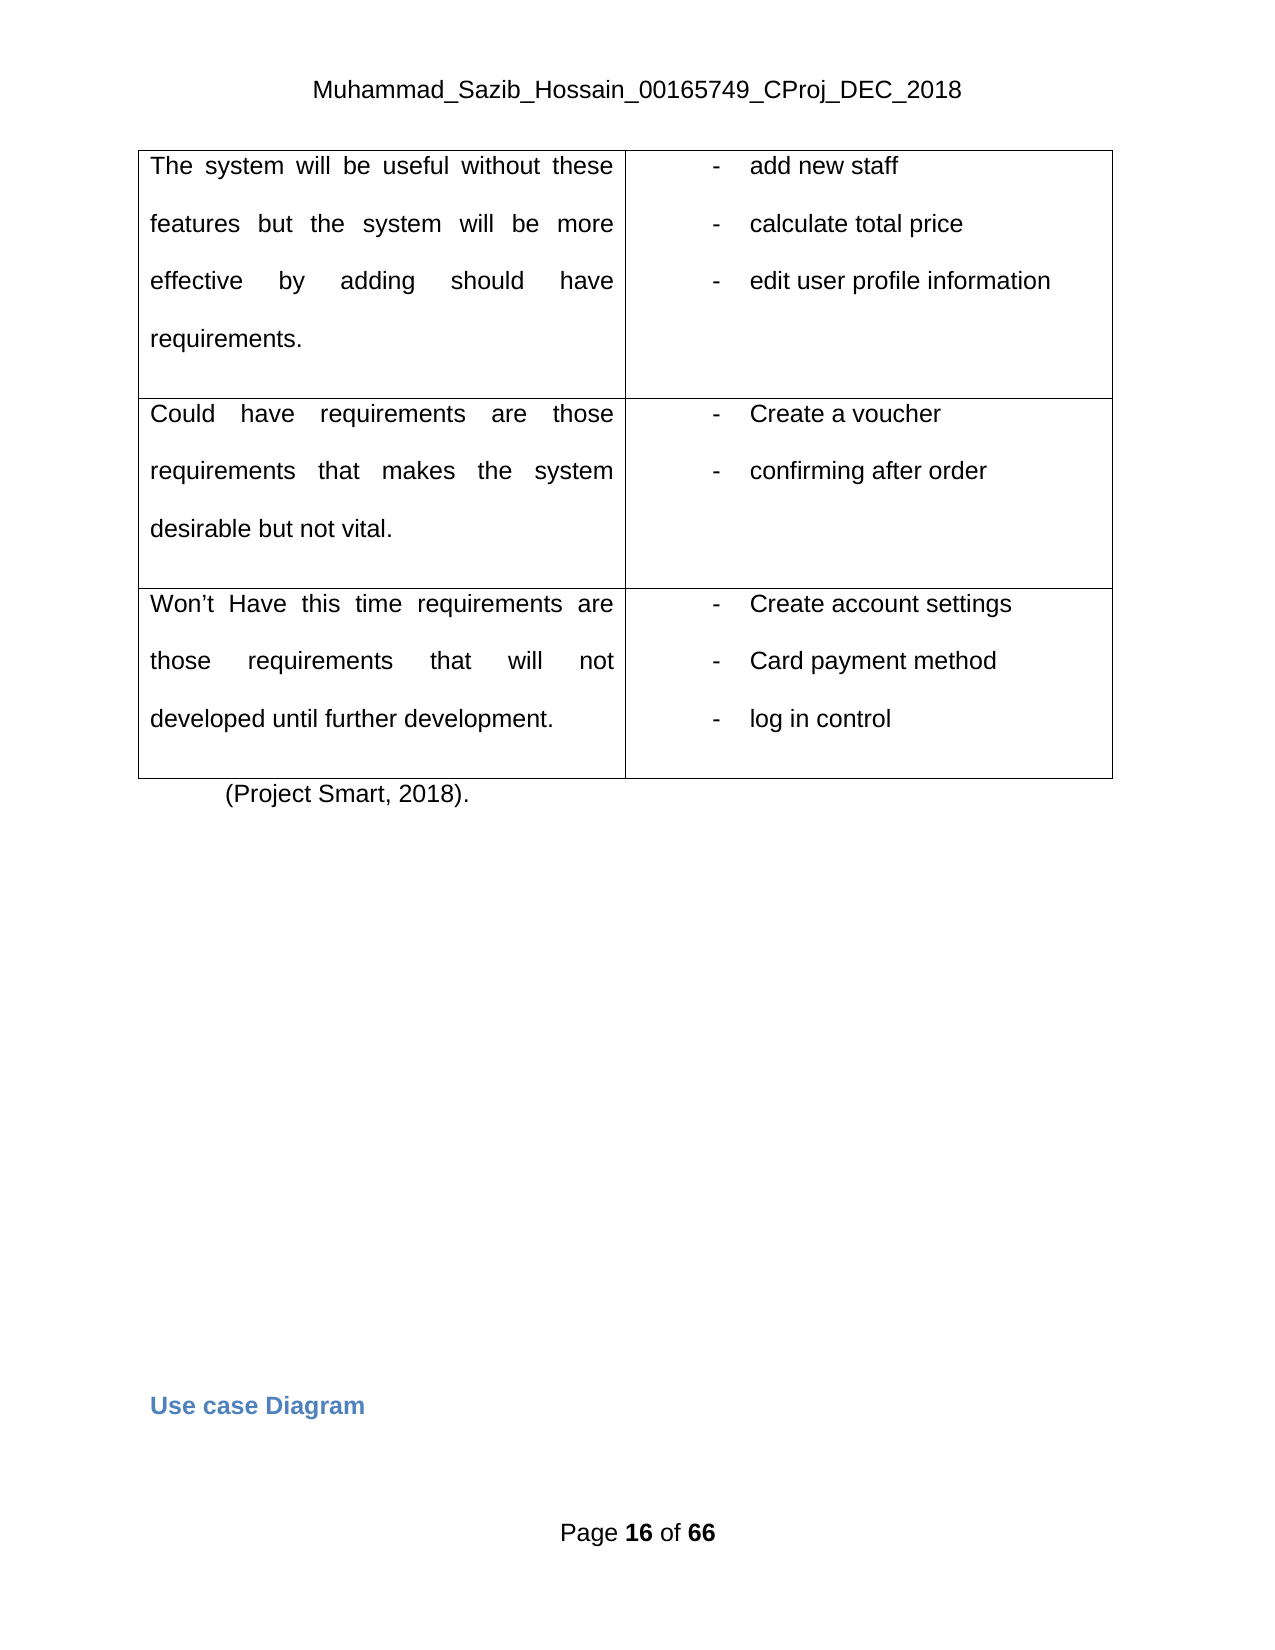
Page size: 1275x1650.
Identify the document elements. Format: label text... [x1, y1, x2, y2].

subtitle Use case Diagram [150, 1391, 1125, 1420]
table_cell Create a voucher confirming after order [626, 399, 1112, 588]
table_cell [626, 151, 1112, 398]
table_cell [139, 151, 625, 398]
table_cell Create account settings Card payment method log in control [626, 589, 1112, 778]
text . [150, 779, 1125, 808]
table_cell Could have requirements are those requirements that makes the system desirable but not vital. [139, 399, 625, 588]
table_cell Won’t Have this time requirements are those requirements that will not developed until further development. [139, 589, 625, 778]
